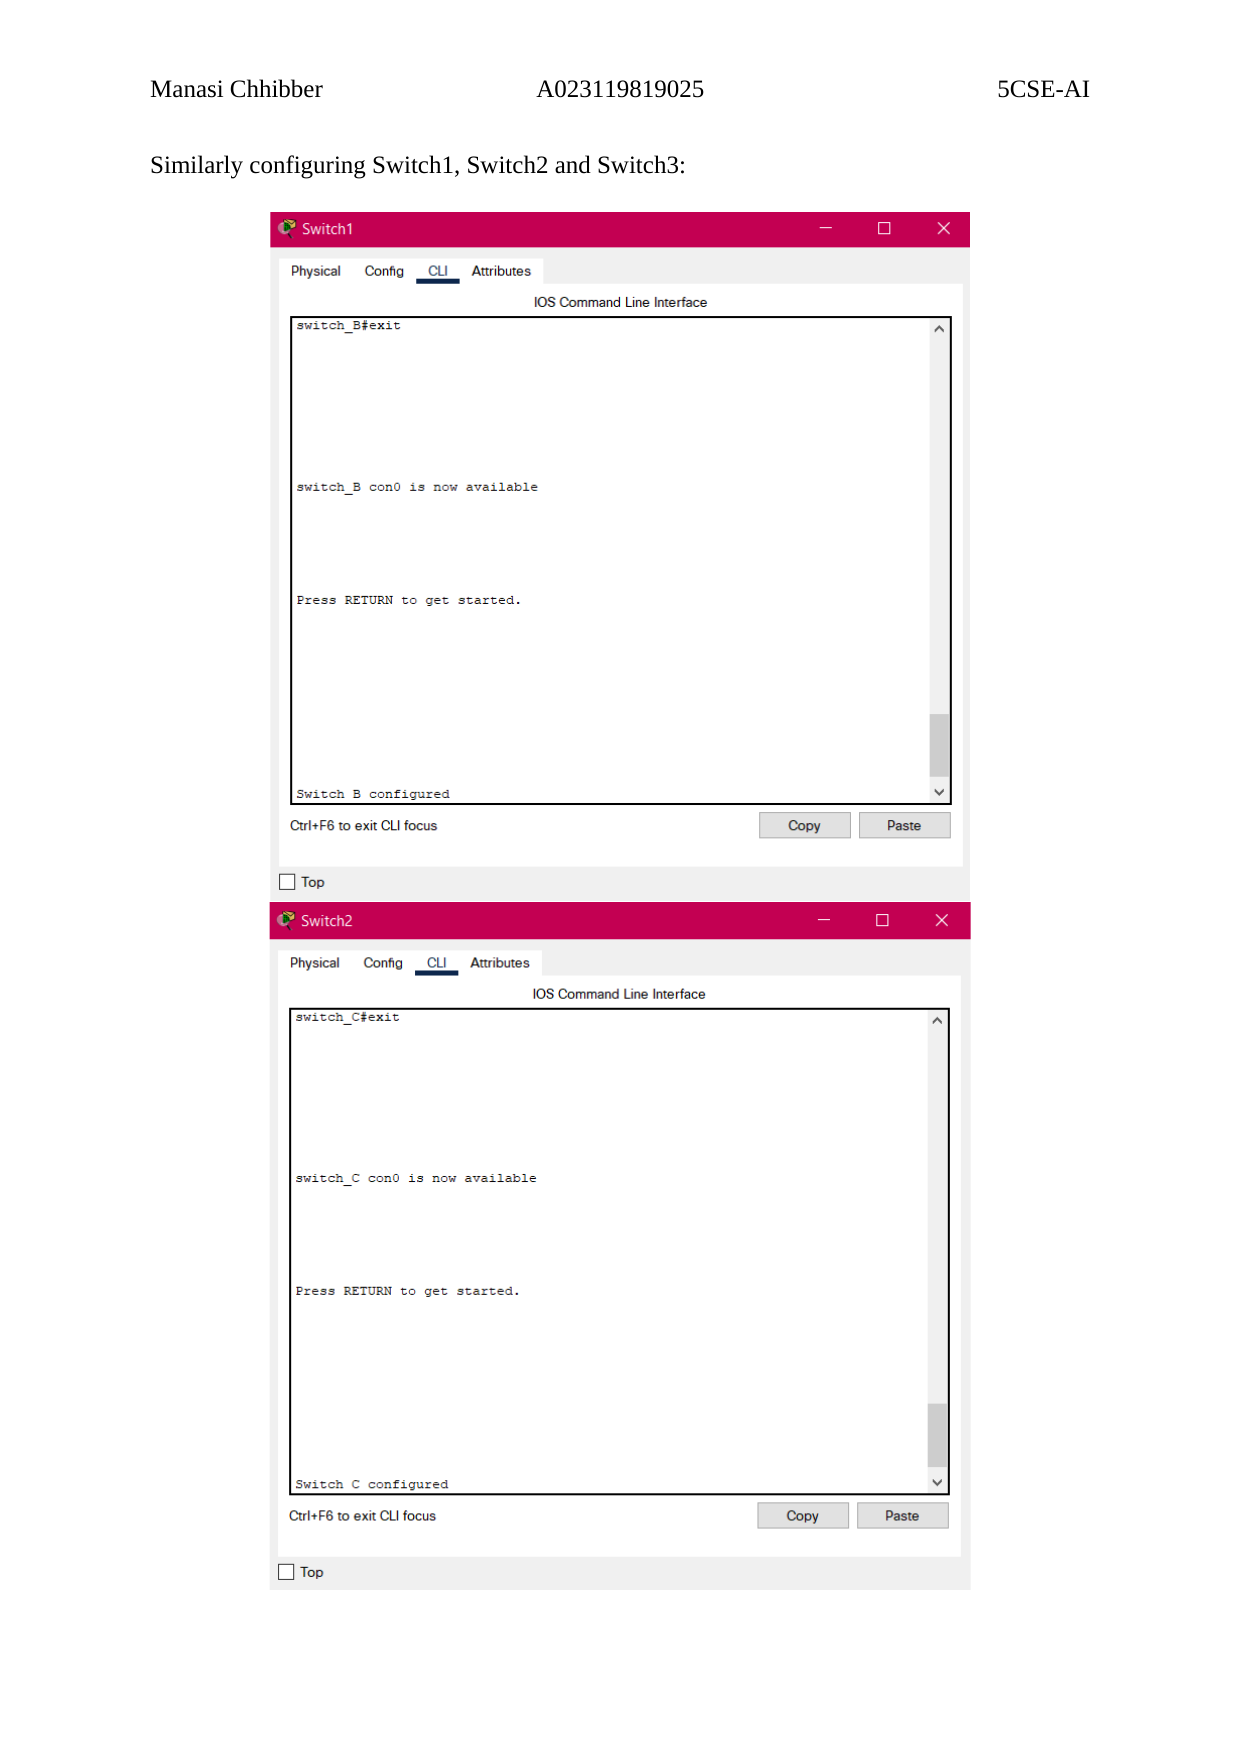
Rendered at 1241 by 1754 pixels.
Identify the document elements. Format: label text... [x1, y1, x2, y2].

picture [269, 902, 971, 1590]
picture [270, 212, 970, 901]
text Similarly configuring Switch1, Switch2 and Switch3: [150, 150, 1090, 179]
